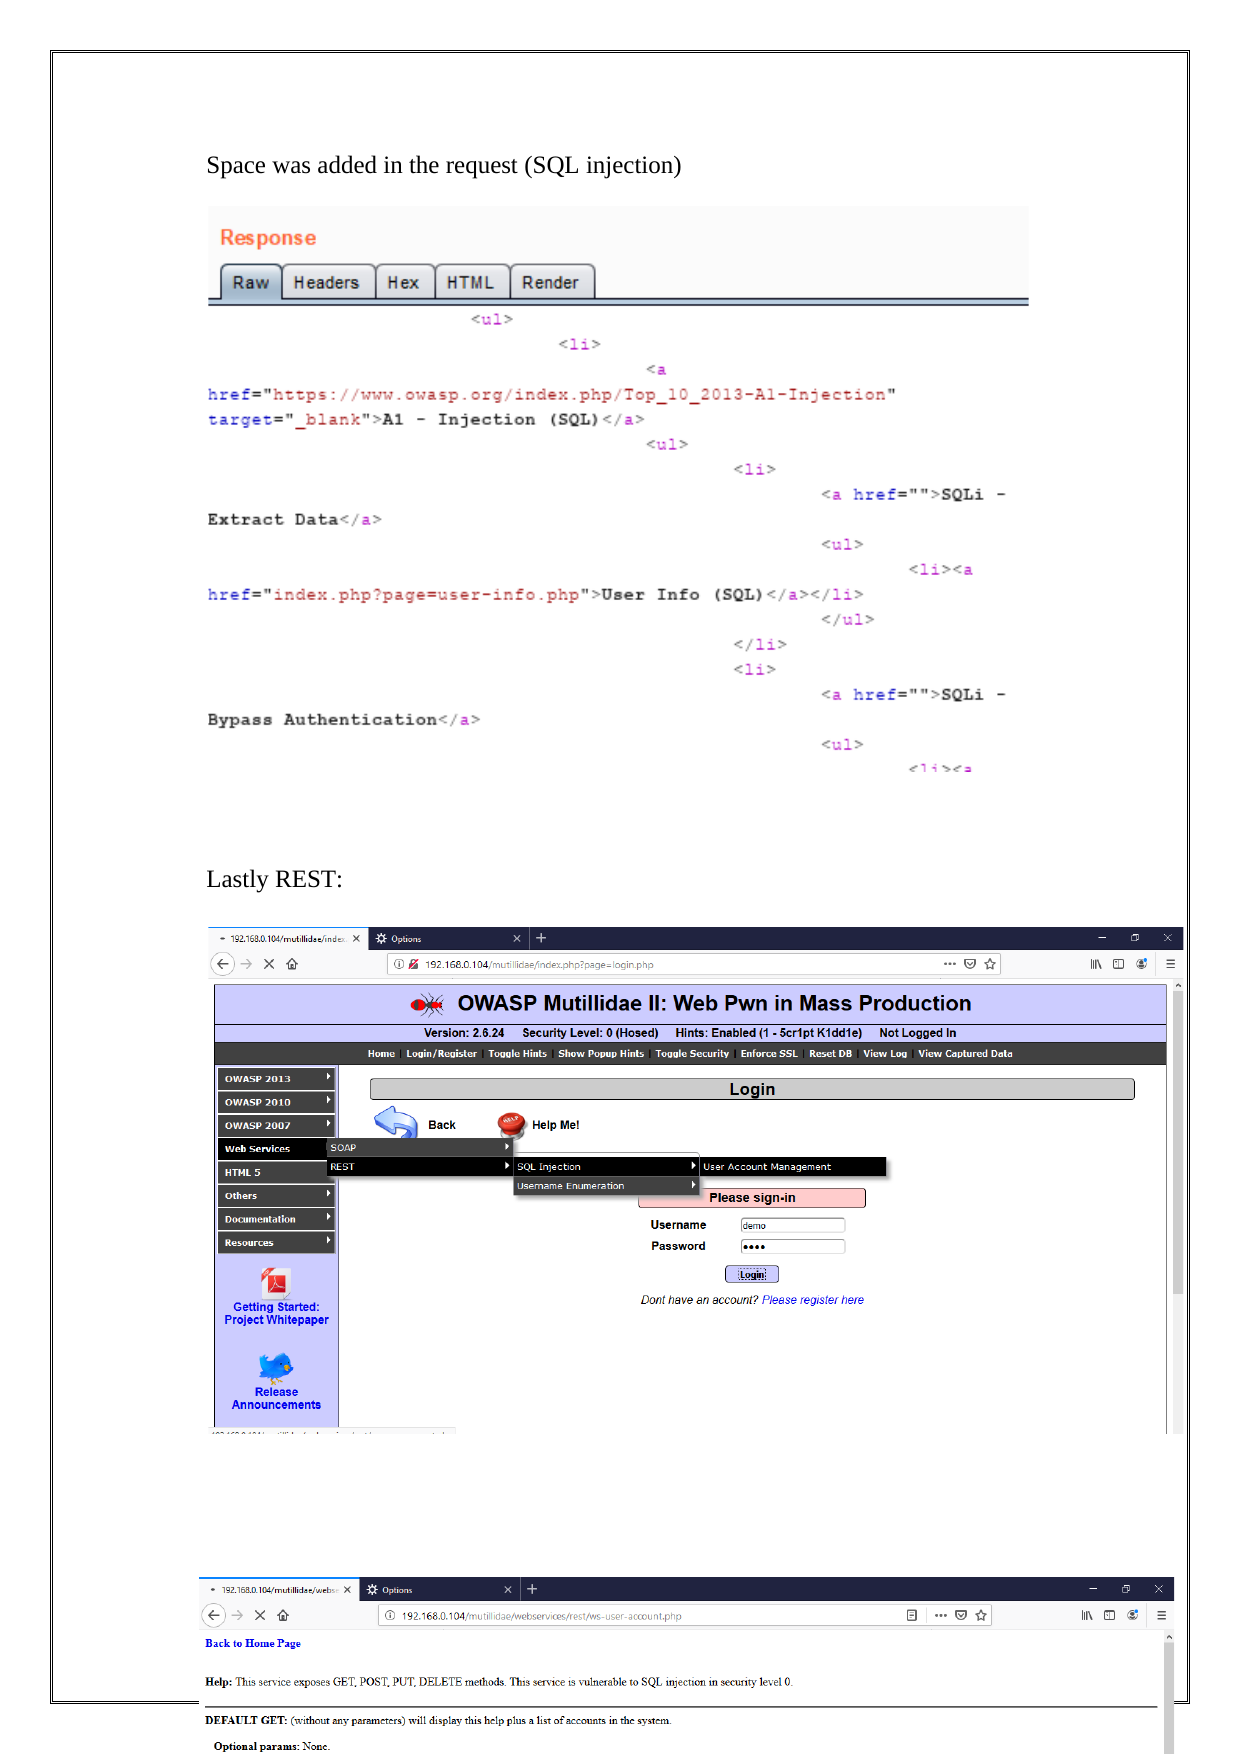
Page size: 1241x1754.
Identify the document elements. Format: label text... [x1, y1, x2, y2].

picture [208, 927, 1184, 1434]
picture [199, 1577, 1175, 1754]
text Space was added in the request (SQL injection) [150, 150, 1090, 179]
picture [208, 206, 1029, 772]
text Lastly REST: [150, 864, 1090, 893]
